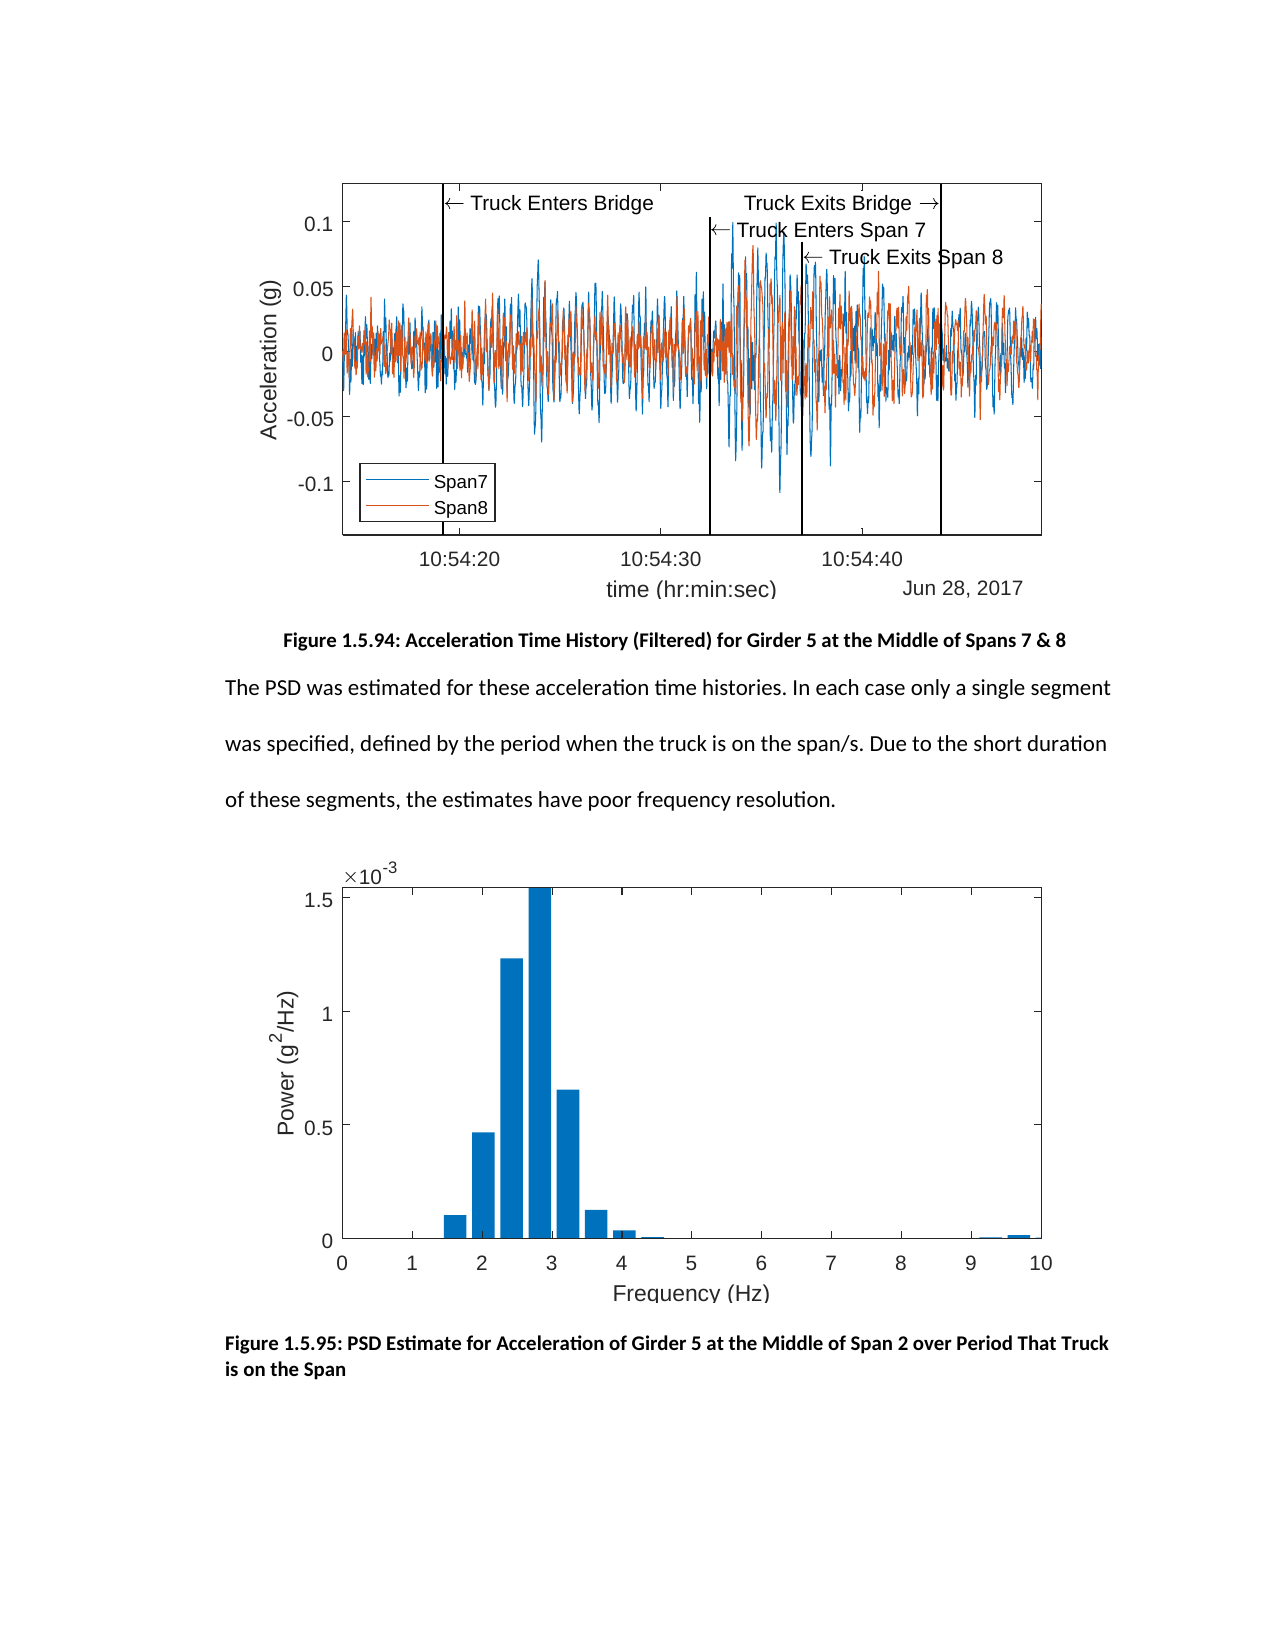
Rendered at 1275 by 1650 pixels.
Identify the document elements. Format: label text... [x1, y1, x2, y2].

text The PSD was estimated for these acceleration time histories. In each case only a single segment was specified, defined by the period when the truck is on the span/s. Due to the short duration of these segments, the estimates have poor frequency resolution. [225, 673, 1125, 813]
